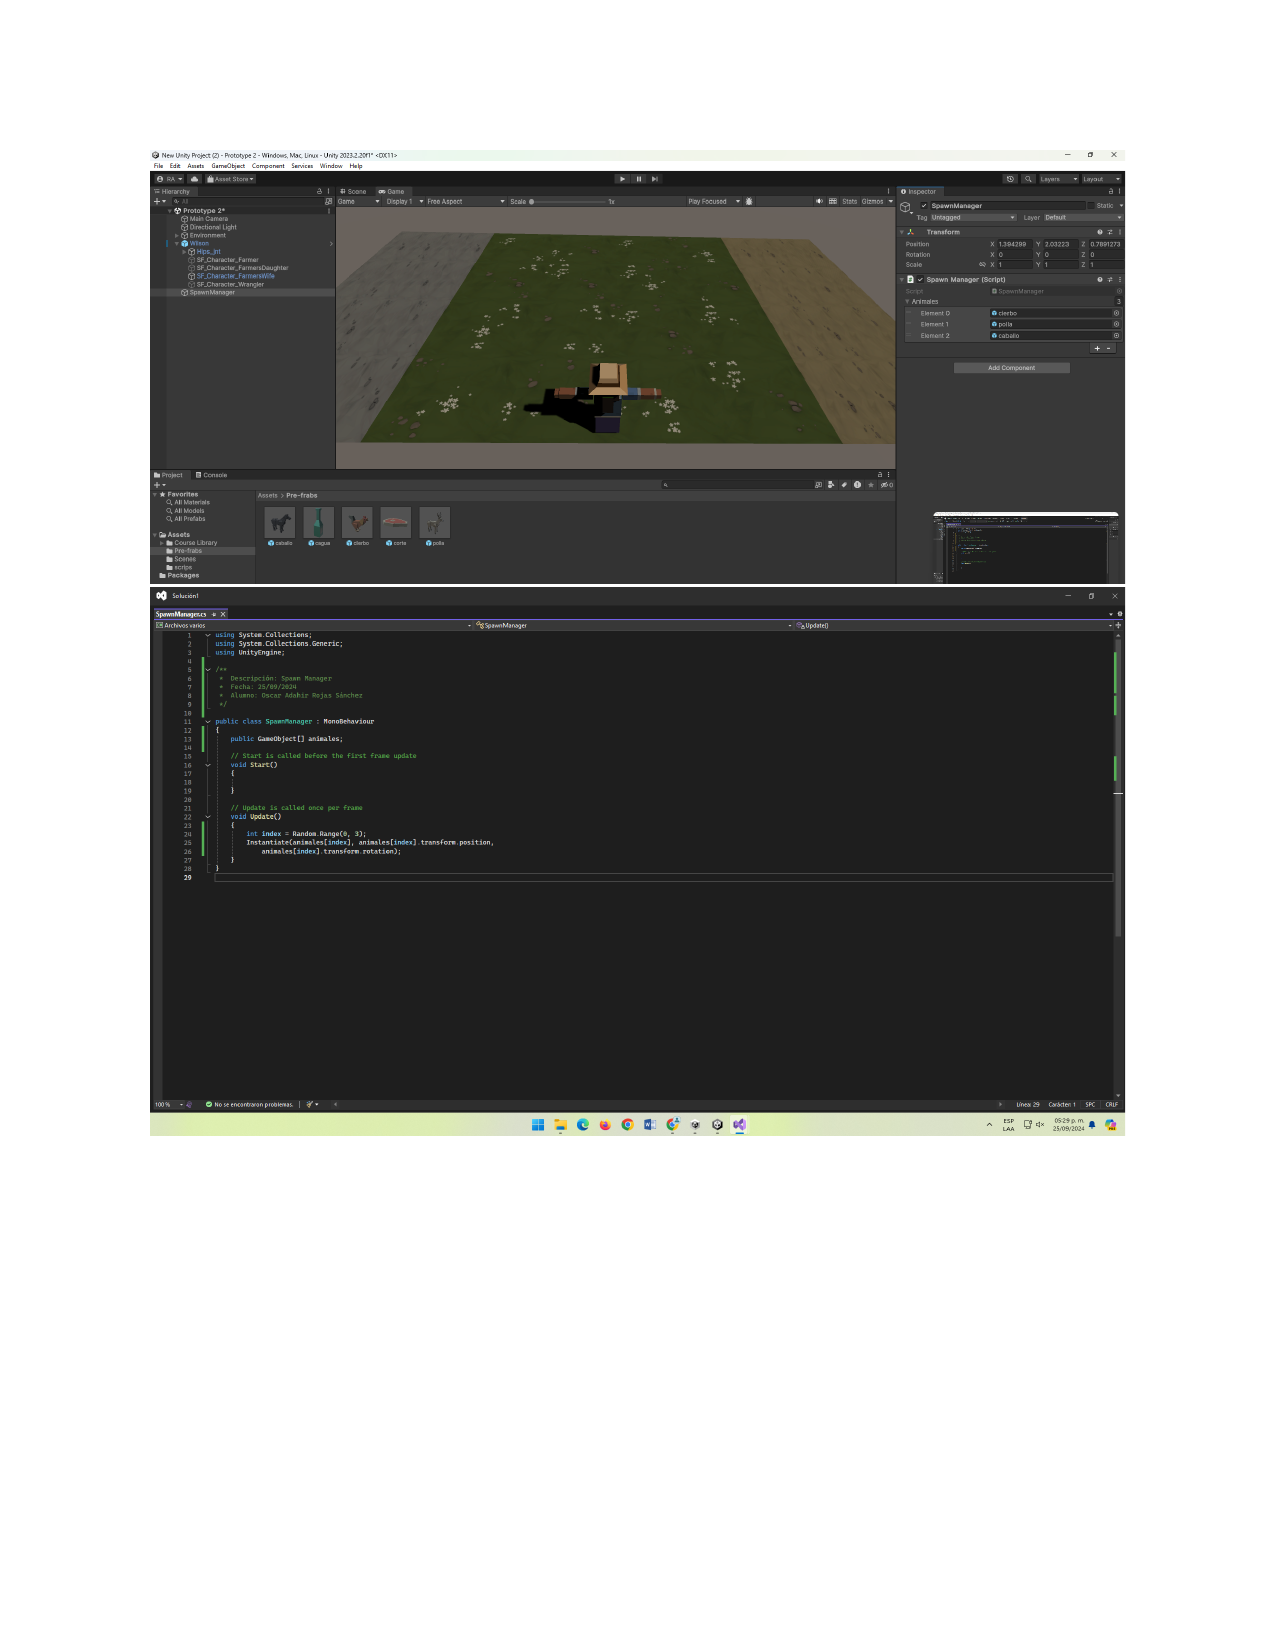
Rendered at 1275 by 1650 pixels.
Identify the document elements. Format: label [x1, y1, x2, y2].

picture [150, 587, 1125, 1136]
picture [150, 150, 1125, 584]
